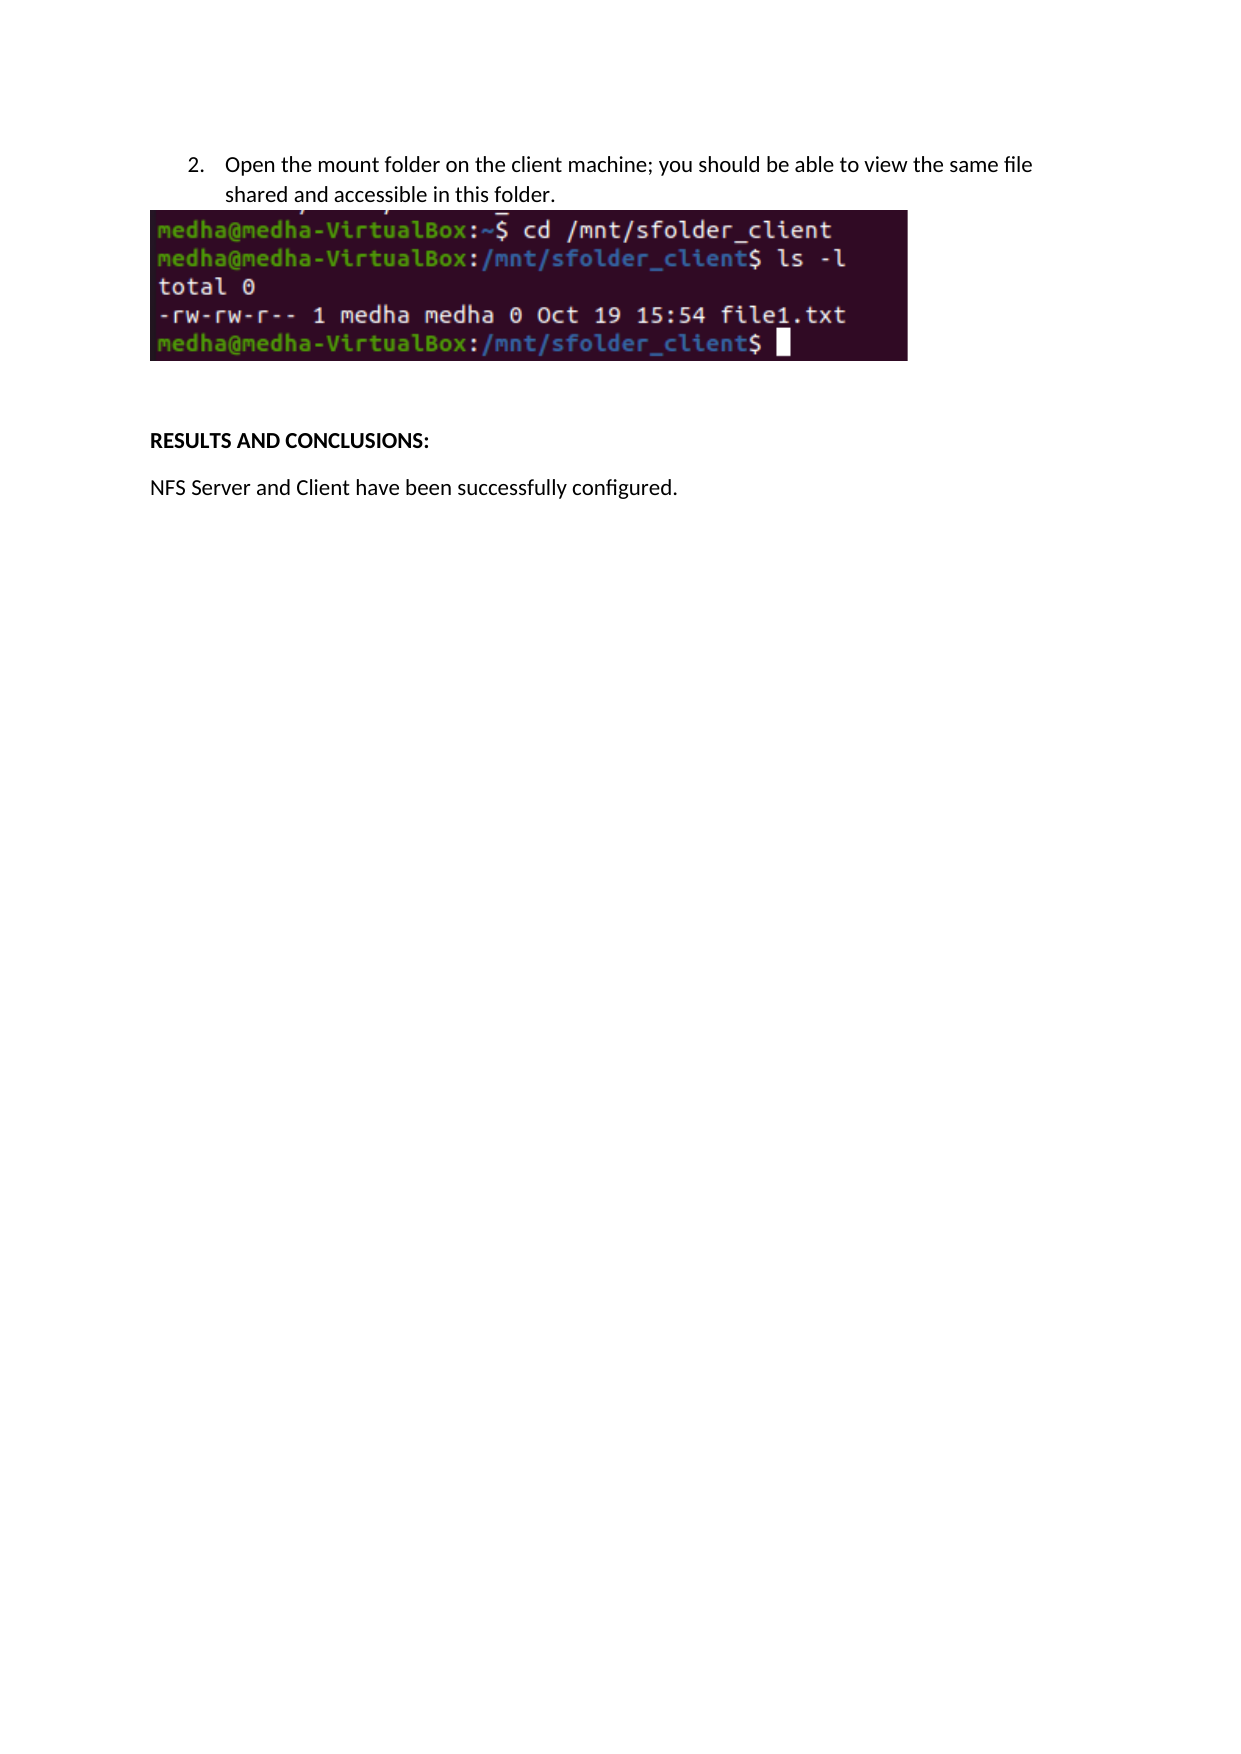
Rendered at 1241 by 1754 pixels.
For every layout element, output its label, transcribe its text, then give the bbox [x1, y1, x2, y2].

list Open the mount folder on the client machine; you should be able to view the same file shared and accessible in this folder. [187, 150, 1090, 208]
text NFS Server and Client have been successfully configured. [150, 473, 1090, 501]
text RESULTS AND CONCLUSIONS: [150, 426, 1090, 454]
picture [150, 210, 908, 361]
